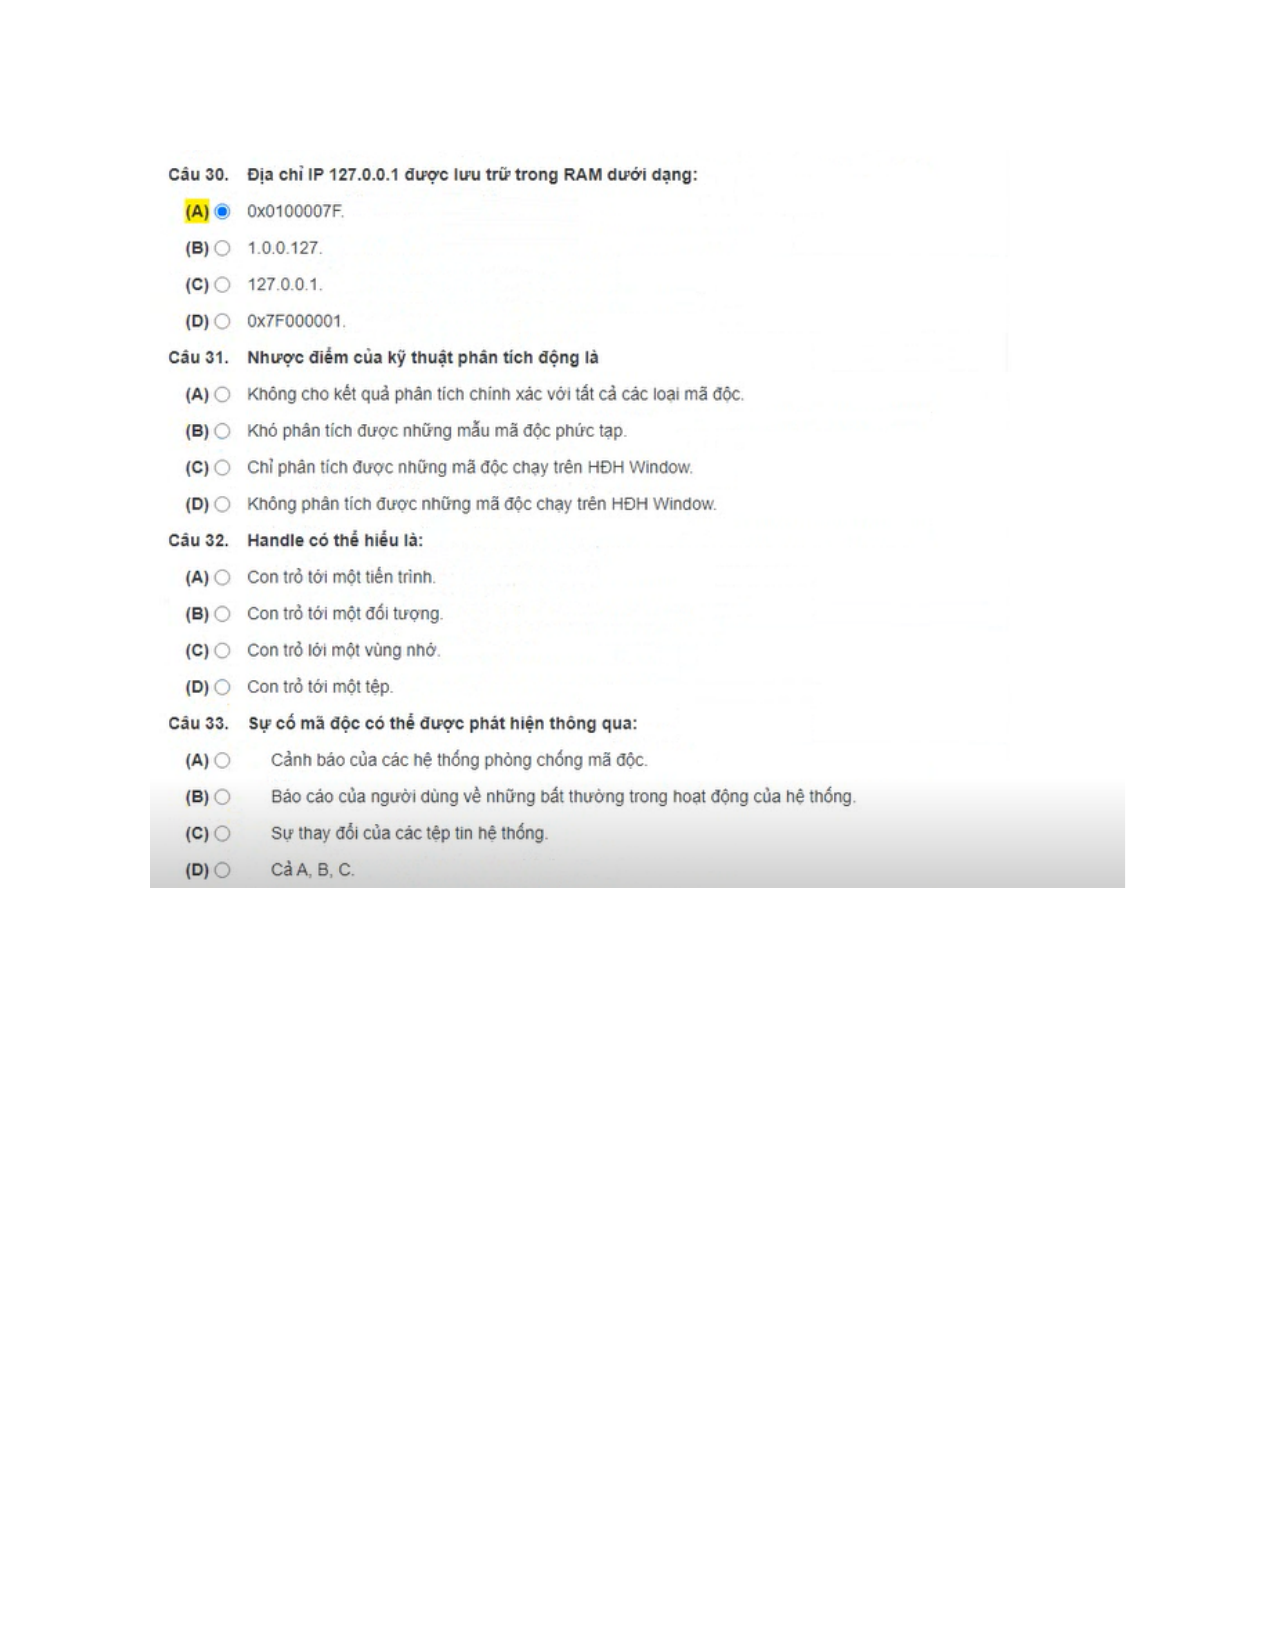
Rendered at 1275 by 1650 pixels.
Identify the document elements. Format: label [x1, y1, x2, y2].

picture [150, 150, 1125, 888]
